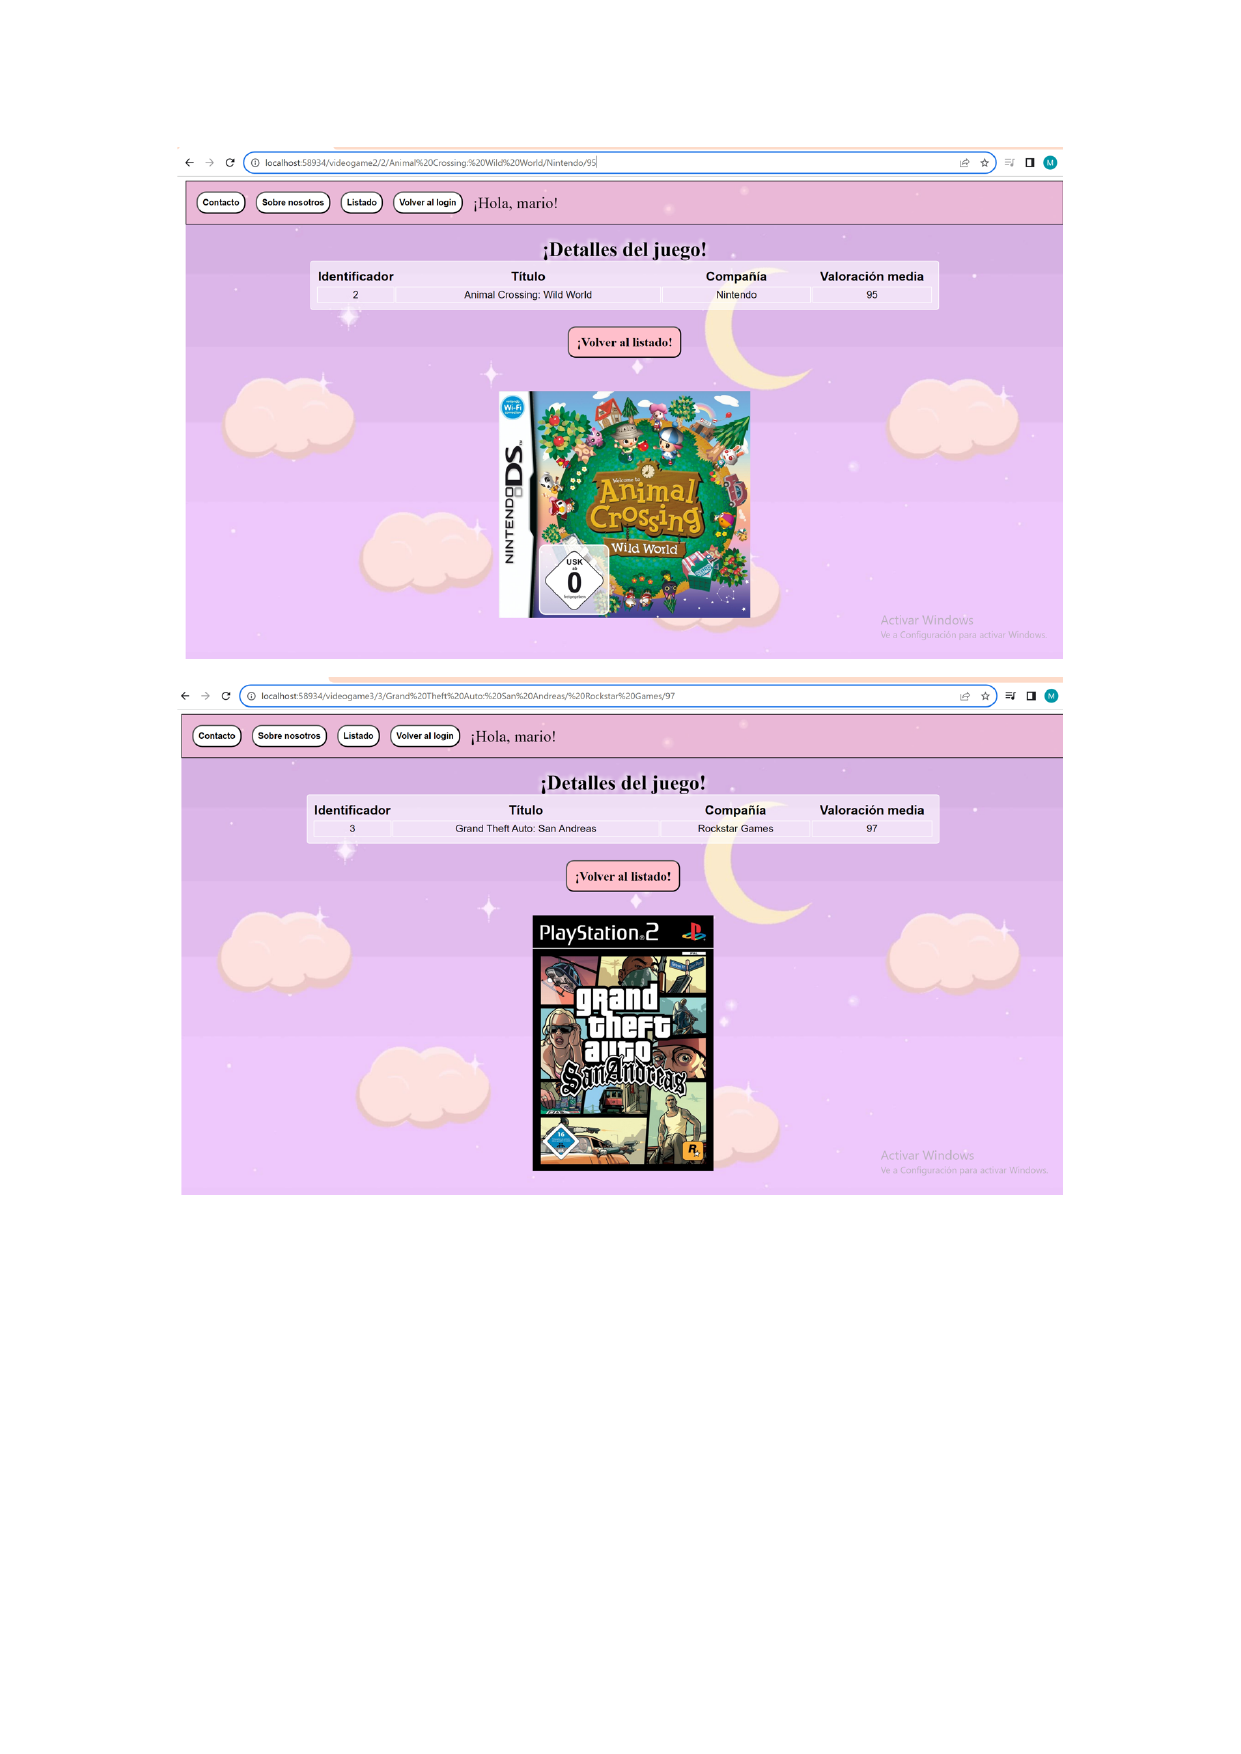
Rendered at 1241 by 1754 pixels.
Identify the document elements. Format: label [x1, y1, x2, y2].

picture [177, 677, 1063, 1195]
picture [177, 147, 1063, 659]
